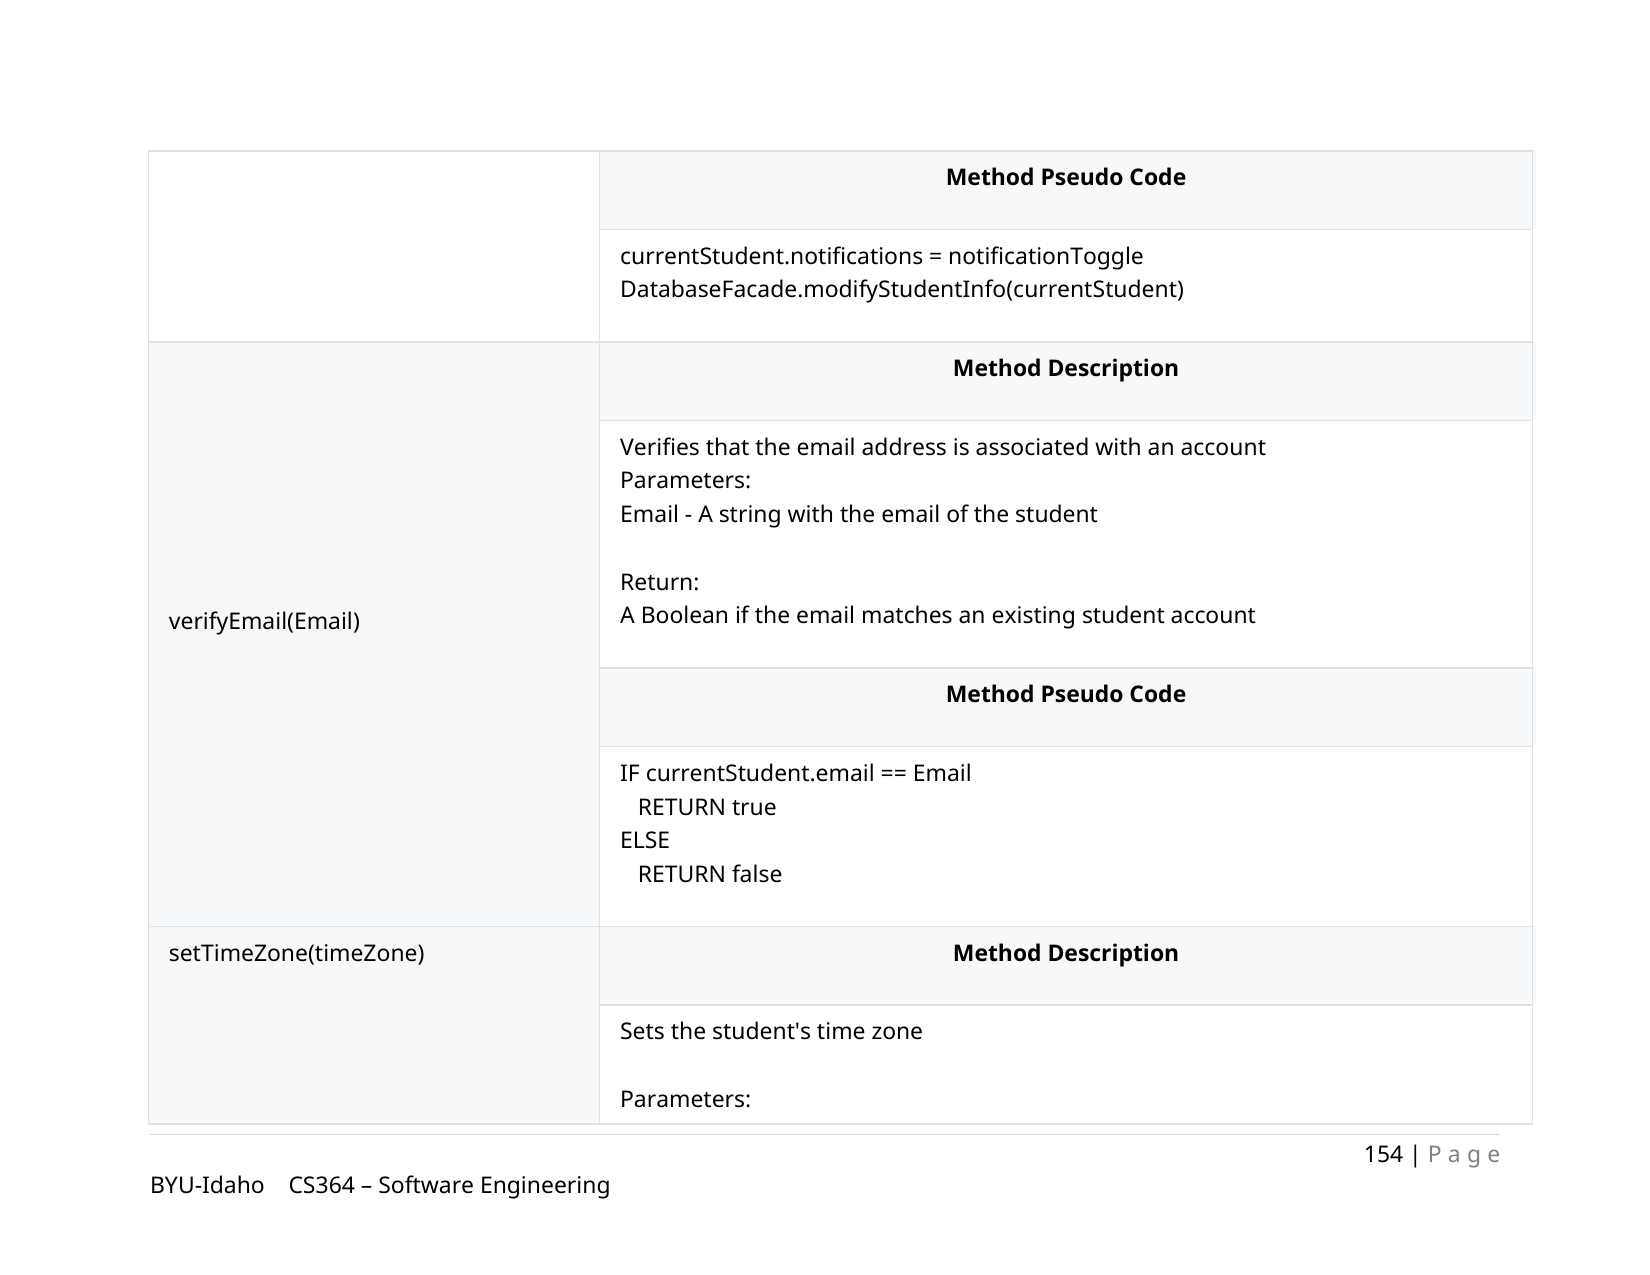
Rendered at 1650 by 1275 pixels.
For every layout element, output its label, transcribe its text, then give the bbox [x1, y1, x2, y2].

table_cell verifyEmail(Email) [149, 343, 599, 926]
table_cell setTimeZone(timeZone) [149, 927, 599, 1123]
table_cell Method Description [600, 343, 1532, 420]
table_cell currentStudent.notifications = notificationToggle DatabaseFacade.modifyStudentInfo(currentStudent) [600, 230, 1532, 341]
table_cell Method Pseudo Code [600, 669, 1532, 746]
table_cell IF currentStudent.email == Email RETURN true ELSE RETURN false [600, 747, 1532, 926]
table_cell Method Pseudo Code [600, 152, 1532, 229]
table_cell Verifies that the email address is associated with an account Parameters: Email - A string with the email of the student Return: A Boolean if the email matches an existing student account [600, 421, 1532, 667]
table_cell Method Description [600, 927, 1532, 1004]
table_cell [600, 1006, 1532, 1123]
